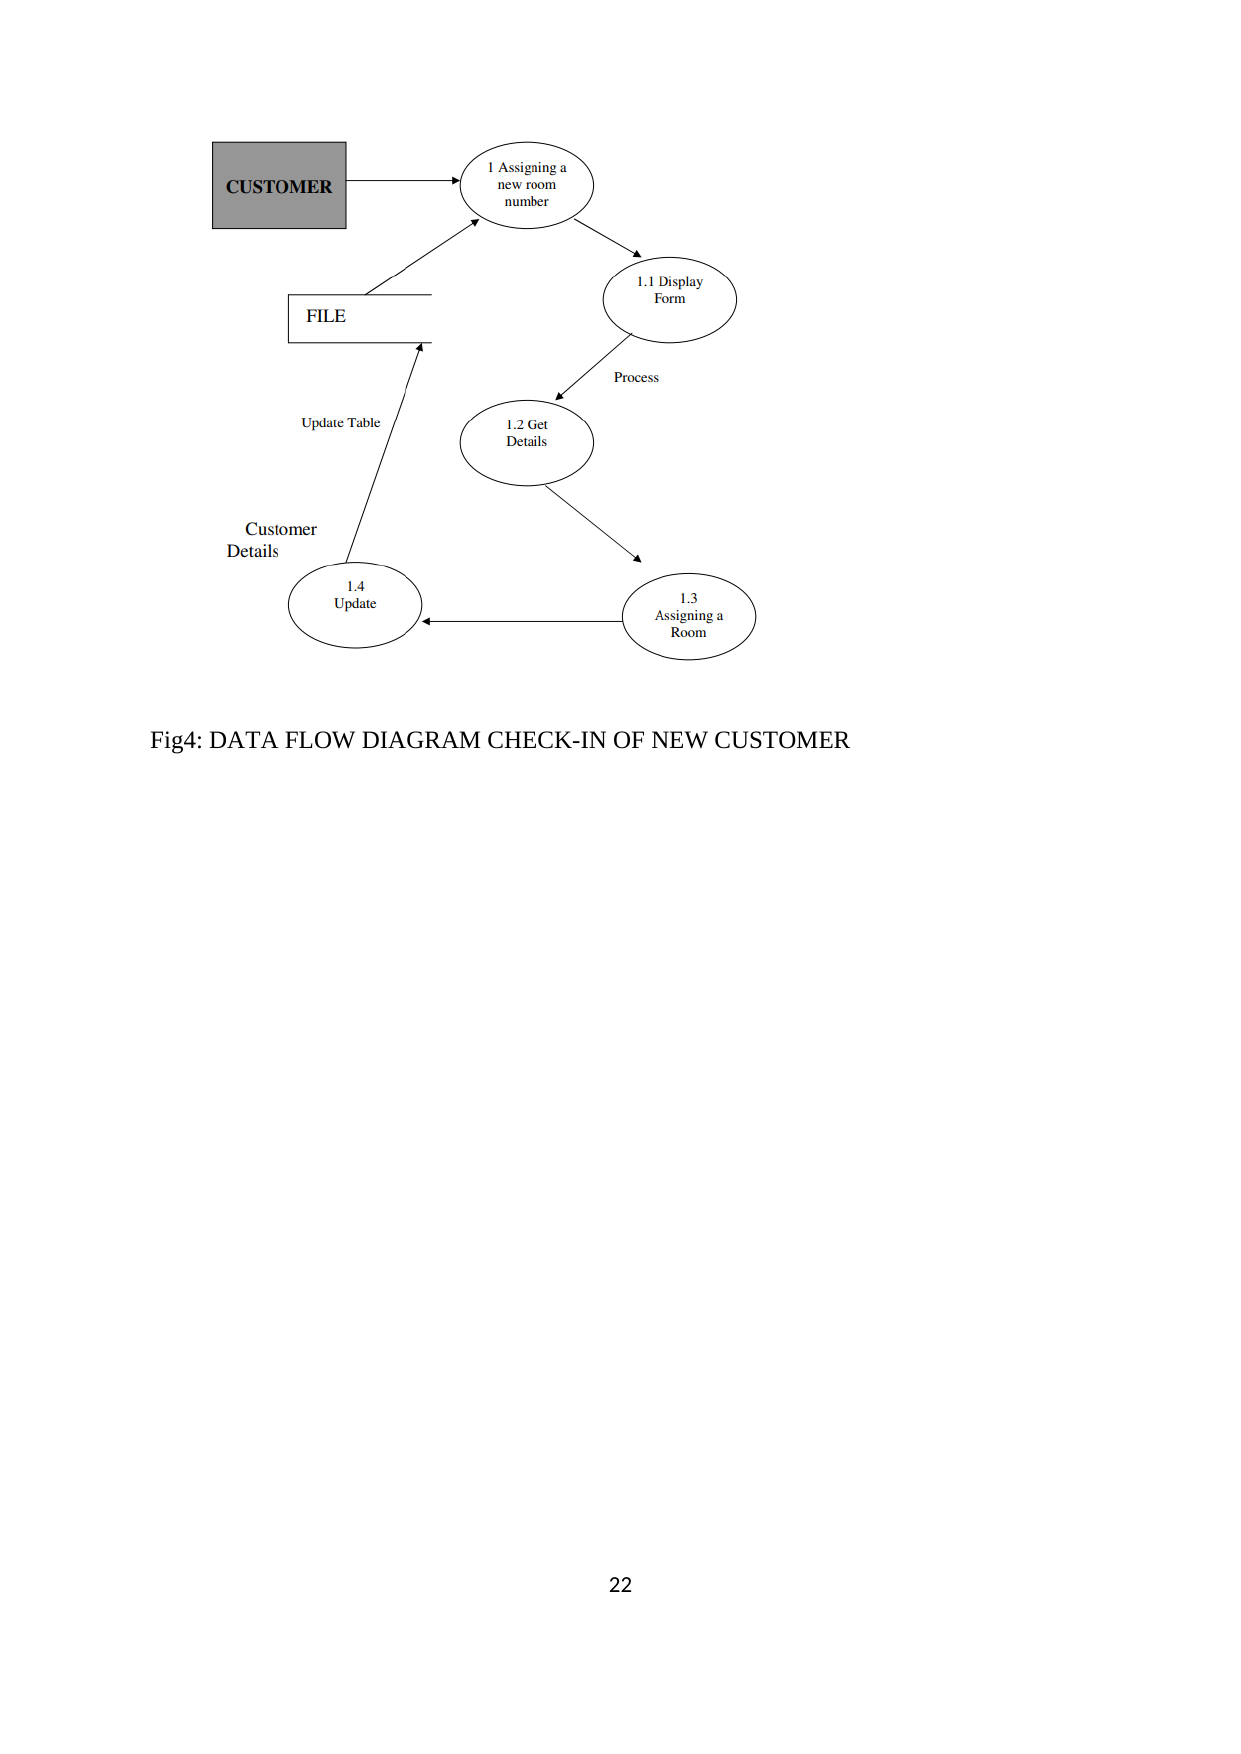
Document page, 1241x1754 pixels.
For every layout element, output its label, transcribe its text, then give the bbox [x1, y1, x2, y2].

text Fig4: DATA FLOW DIAGRAM CHECK-IN OF NEW CUSTOMER [150, 725, 1090, 754]
picture [150, 132, 790, 710]
